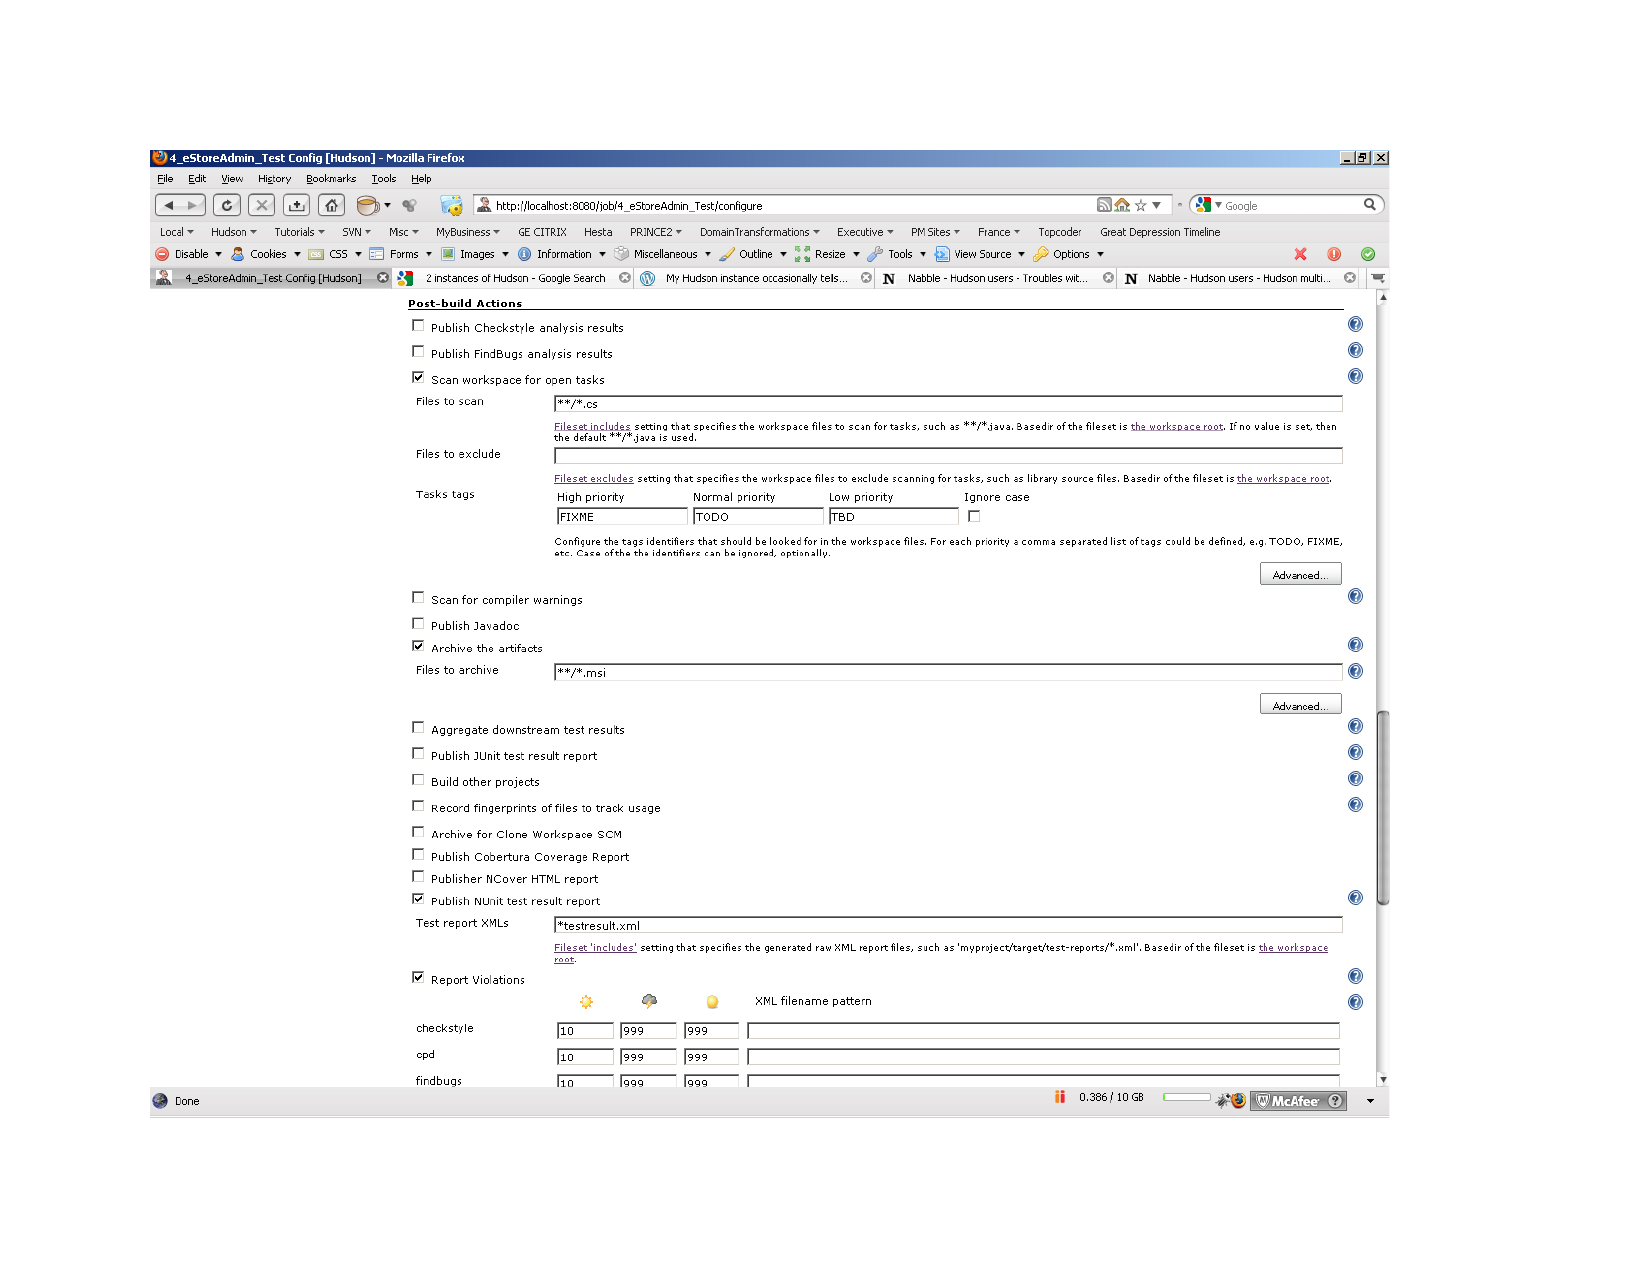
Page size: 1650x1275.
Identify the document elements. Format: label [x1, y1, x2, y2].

picture [150, 150, 1390, 1118]
